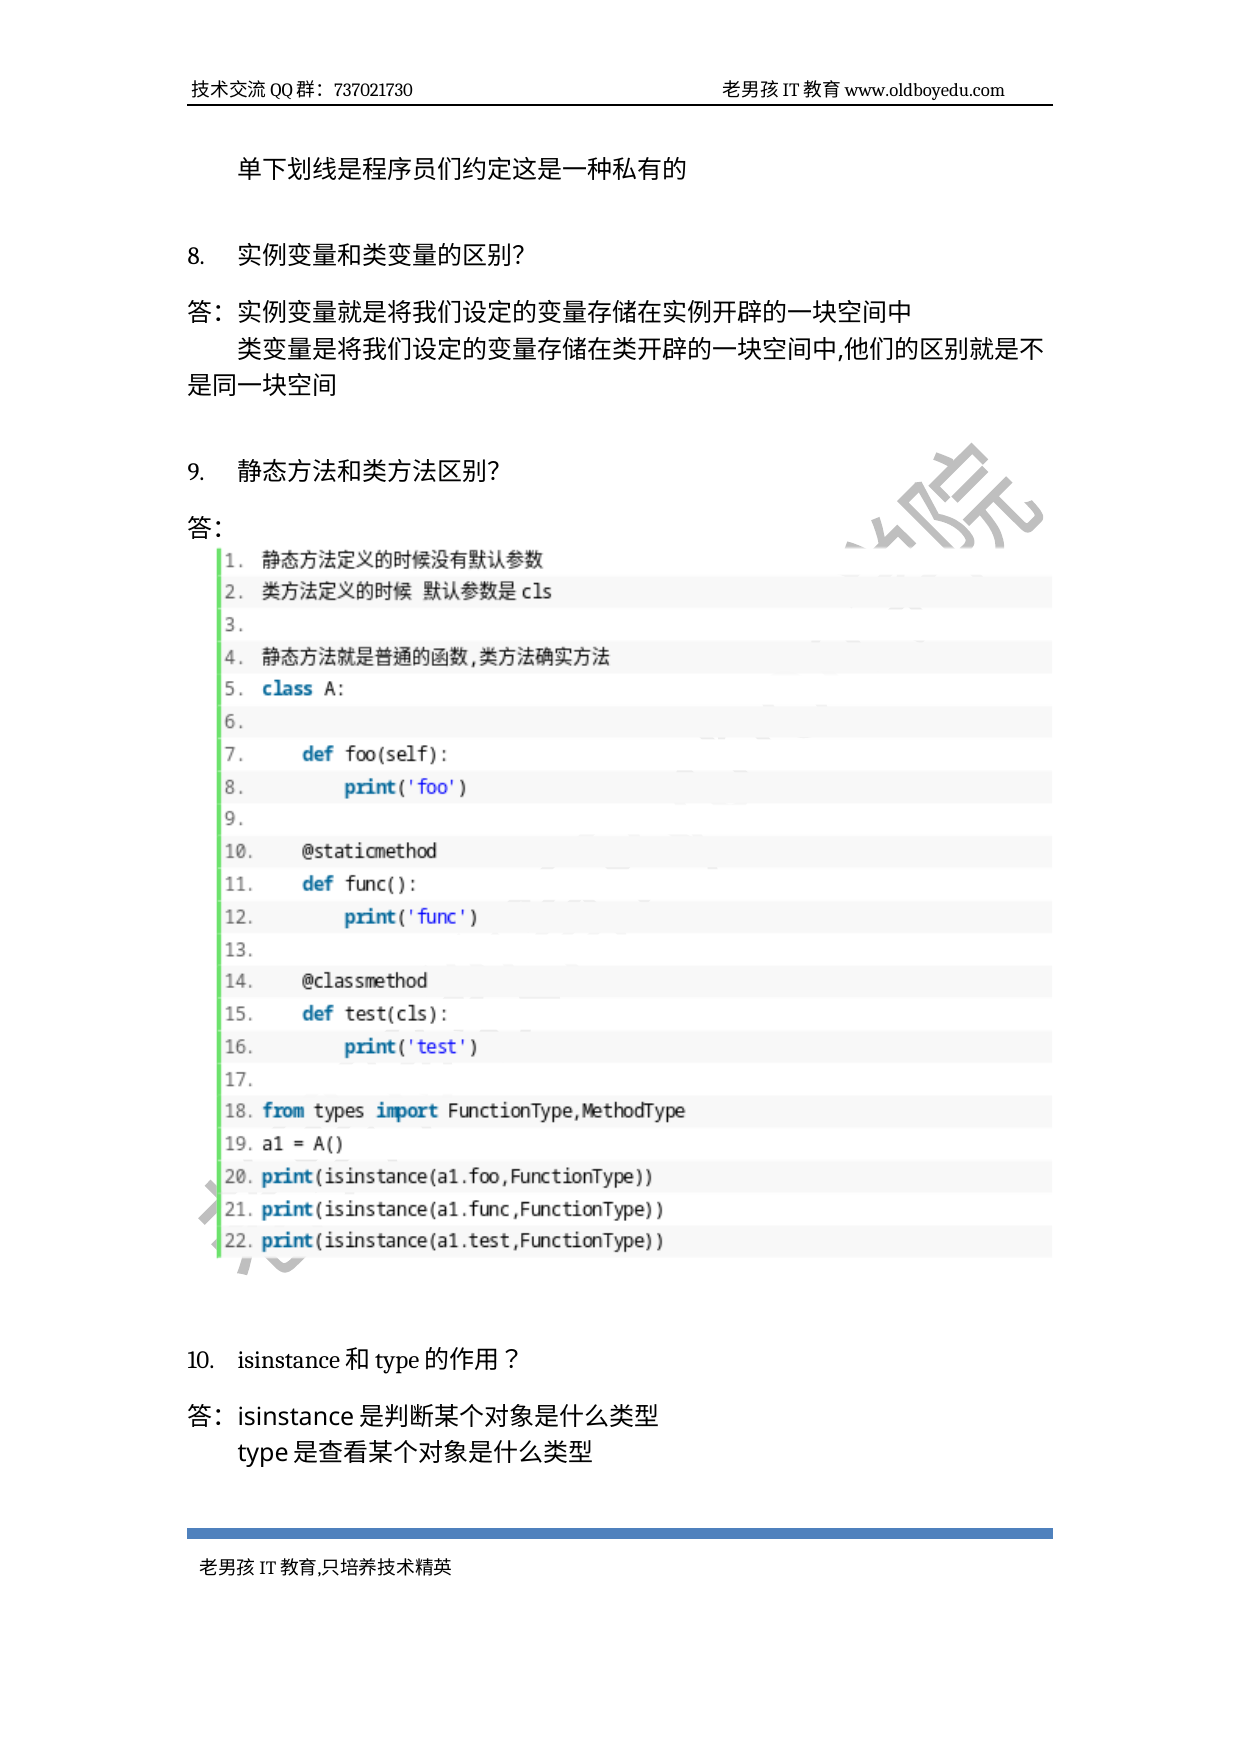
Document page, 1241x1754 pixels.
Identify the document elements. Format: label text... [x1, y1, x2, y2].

text 答：实例变量就是将我们设定的变量存储在实例开辟的一块空间中 [187, 293, 1053, 329]
list 实例变量和类变量的区别？ [187, 236, 1053, 272]
list isinstance和type的作用？ [187, 1342, 1053, 1376]
text 答： [187, 508, 1053, 1321]
text 类变量是将我们设定的变量存储在类开辟的一块空间中,他们的区别就是不是同一块空间 [187, 329, 1053, 402]
text 单下划线是程序员们约定这是一种私有的 [187, 150, 1053, 186]
text type是查看某个对象是什么类型 [187, 1433, 1053, 1469]
text 答：isinstance是判断某个对象是什么类型 [187, 1397, 1053, 1433]
list 静态方法和类方法区别？ [187, 451, 1053, 487]
